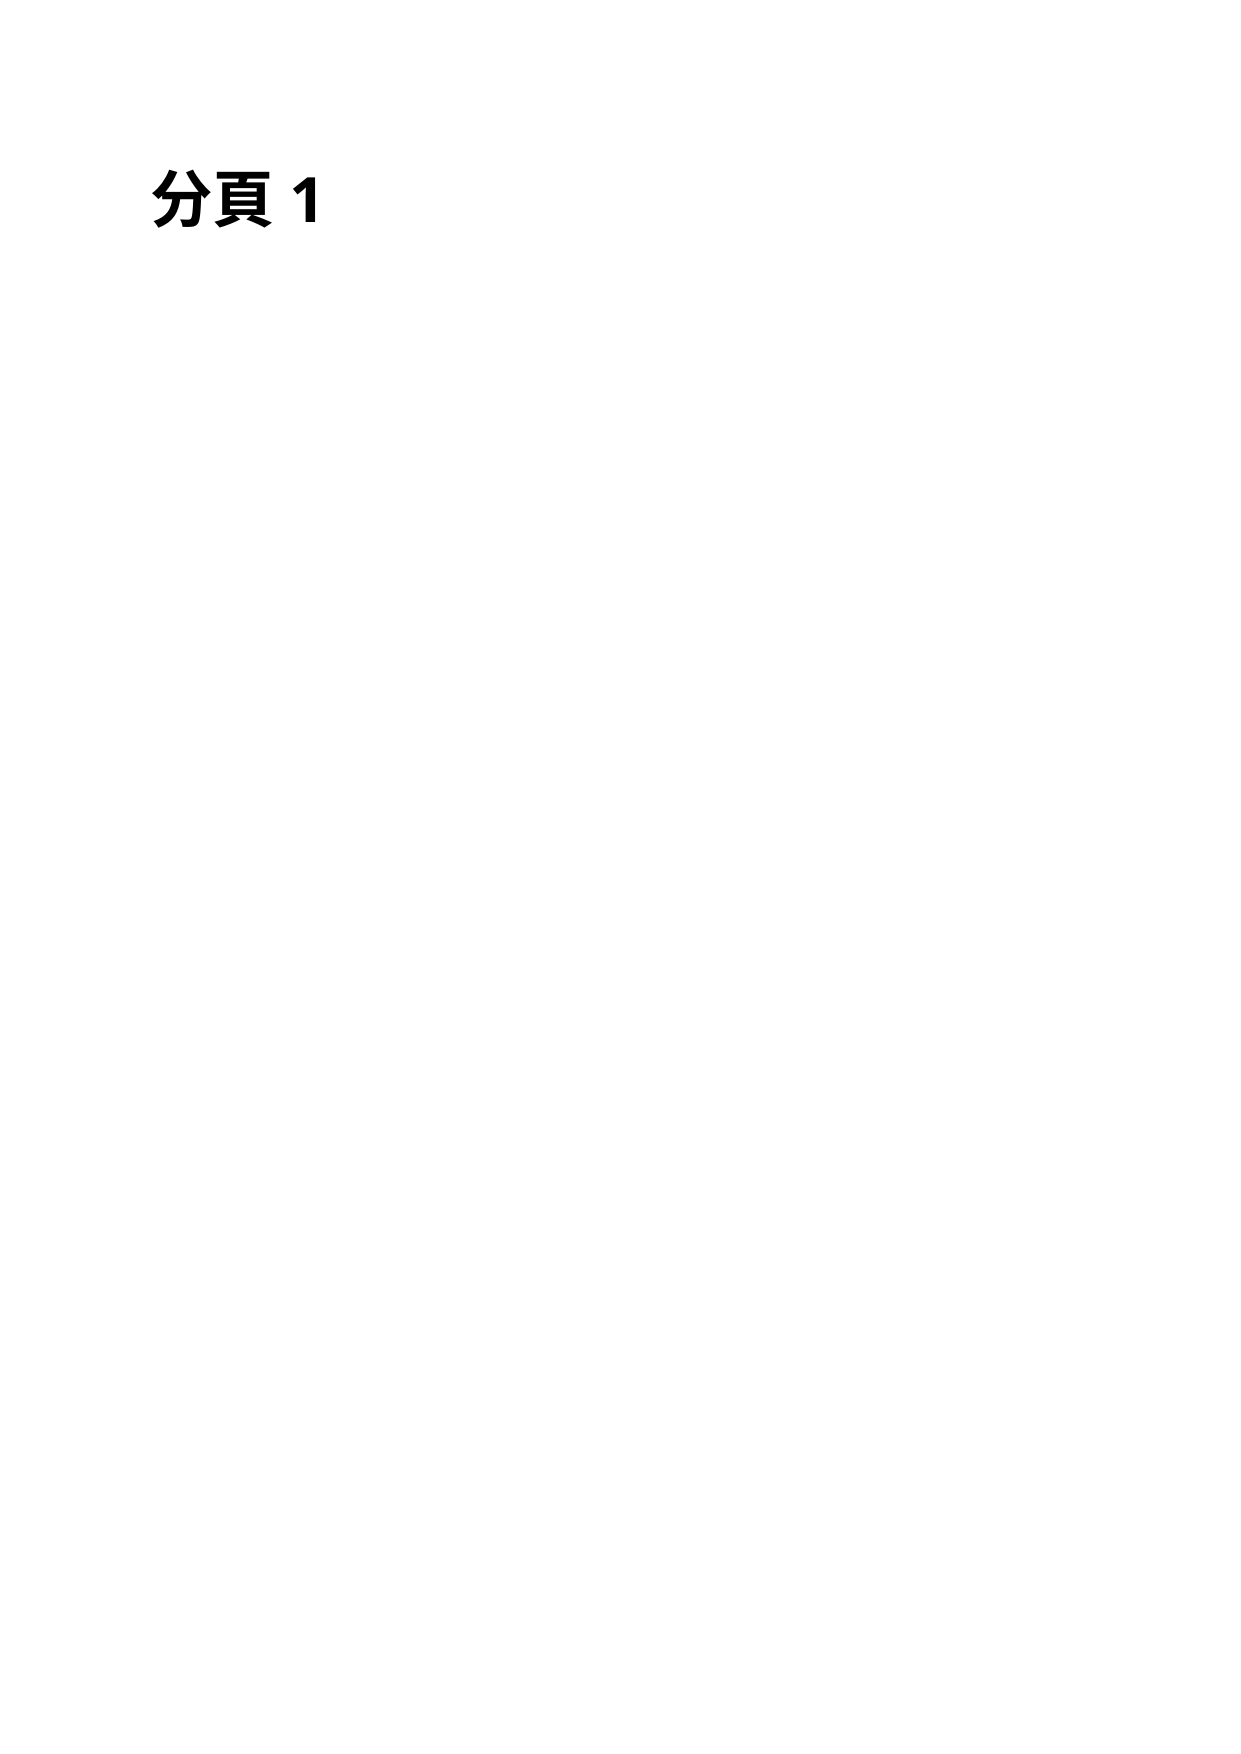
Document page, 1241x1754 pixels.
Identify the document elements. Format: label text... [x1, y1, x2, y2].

title 分頁 1 [150, 150, 1090, 241]
